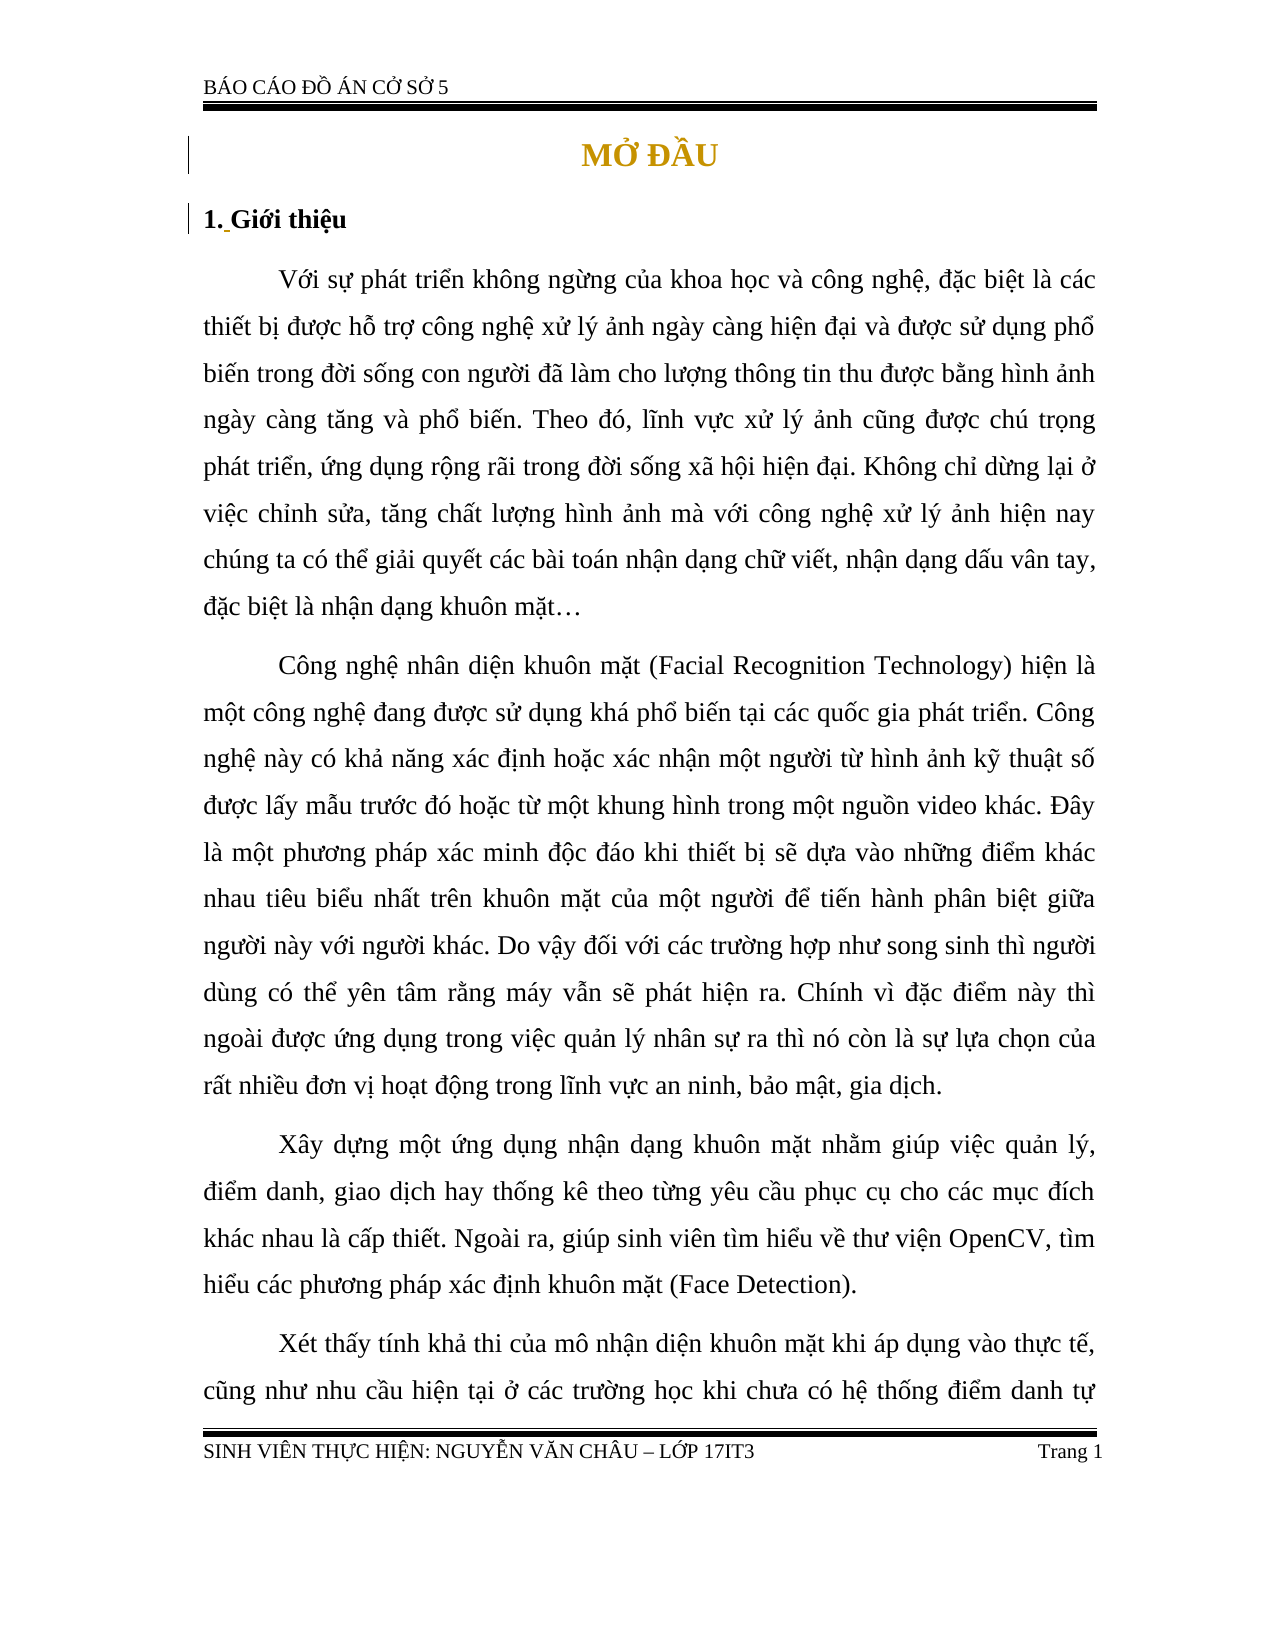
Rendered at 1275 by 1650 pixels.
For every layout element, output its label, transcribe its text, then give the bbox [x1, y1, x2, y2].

text Với sự phát triển không ngừng của khoa học và công nghệ, đặc biệt là các thiết bị được hỗ trợ công nghệ xử lý ảnh ngày càng hiện đại và được sử dụng phổ biến trong đời sống con người đã làm cho lượng thông tin thu được bằng hình ảnh ngày càng tăng và phổ biến. Theo đó, lĩnh vực xử lý ảnh cũng được chú trọng phát triển, ứng dụng rộng rãi trong đời sống xã hội hiện đại. Không chỉ dừng lại ở việc chỉnh sửa, tăng chất lượng hình ảnh mà với công nghệ xử lý ảnh hiện nay chúng ta có thể giải quyết các bài toán nhận dạng chữ viết, nhận dạng dấu vân tay, đặc biệt là nhận dạng khuôn mặt… [203, 263, 1097, 621]
text Công nghệ nhân diện khuôn mặt (Facial Recognition Technology) hiện là một công nghệ đang được sử dụng khá phổ biến tại các quốc gia phát triển. Công nghệ này có khả năng xác định hoặc xác nhận một người từ hình ảnh kỹ thuật số được lấy mẫu trước đó hoặc từ một khung hình trong một nguồn video khác. Đây là một phương pháp xác minh độc đáo khi thiết bị sẽ dựa vào những điểm khác nhau tiêu biểu nhất trên khuôn mặt của một người để tiến hành phân biệt giữa người này với người khác. Do vậy đối với các trường hợp như song sinh thì người dùng có thể yên tâm rằng máy vẫn sẽ phát hiện ra. Chính vì đặc điểm này thì ngoài được ứng dụng trong việc quản lý nhân sự ra thì nó còn là sự lựa chọn của rất nhiều đơn vị hoạt động trong lĩnh vực an ninh, bảo mật, gia dịch. [203, 649, 1097, 1100]
text Xây dựng một ứng dụng nhận dạng khuôn mặt nhằm giúp việc quản lý, điểm danh, giao dịch hay thống kê theo từng yêu cầu phục cụ cho các mục đích khác nhau là cấp thiết. Ngoài ra, giúp sinh viên tìm hiểu về thư viện OpenCV, tìm hiểu các phương pháp xác định khuôn mặt (Face Detection). [203, 1128, 1097, 1299]
subtitle MỞ ĐẦU [203, 136, 1097, 174]
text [203, 1327, 1097, 1405]
subtitle 1.Giới thiệu [203, 203, 1097, 234]
